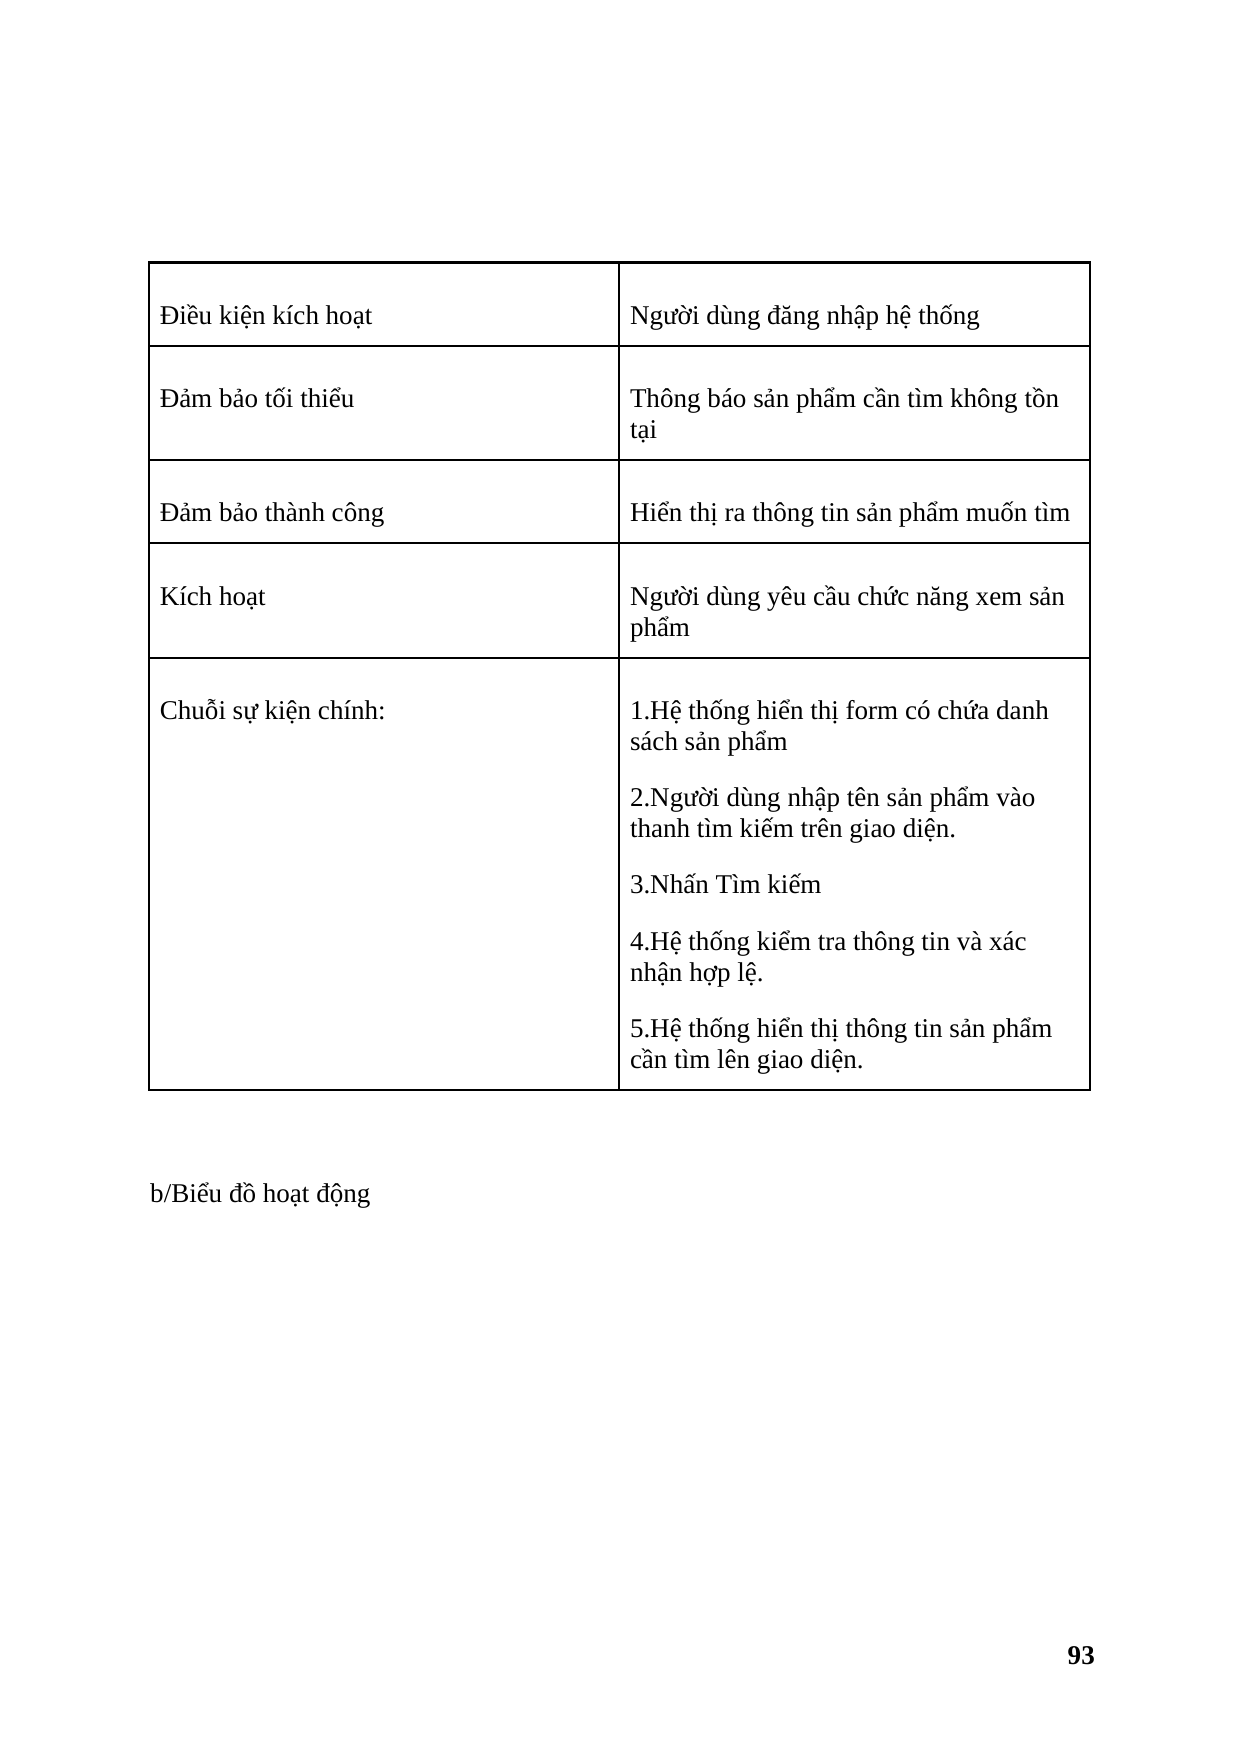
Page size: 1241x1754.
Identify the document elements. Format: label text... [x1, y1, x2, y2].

table_cell Hiển thị ra thông tin sản phẩm muốn tìm [620, 461, 1089, 542]
table_cell Đảm bảo tối thiểu [150, 347, 618, 459]
text b/Biểu đồ hoạt động [150, 1177, 1094, 1208]
table_cell Thông báo sản phẩm cần tìm không tồn tại [620, 347, 1089, 459]
table_cell Kích hoạt [150, 544, 618, 657]
table_cell Đảm bảo thành công [150, 461, 618, 542]
table_cell 1.Hệ thống hiển thị form có chứa danh sách sản phẩm 2.Người dùng nhập tên sản phẩm vào thanh tìm kiếm trên giao diện. 3.Nhấn Tìm kiếm 4.Hệ thống kiểm tra thông tin và xác nhận hợp lệ. 5.Hệ thống hiển thị thông tin sản phẩm cần tìm lên giao diện. [620, 659, 1089, 1089]
table_cell Người dùng yêu cầu chức năng xem sản phẩm [620, 544, 1089, 657]
table_cell Người dùng đăng nhập hệ thống [620, 264, 1089, 344]
table_cell Chuỗi sự kiện chính: [150, 659, 618, 1089]
table_cell Điều kiện kích hoạt [150, 264, 618, 344]
